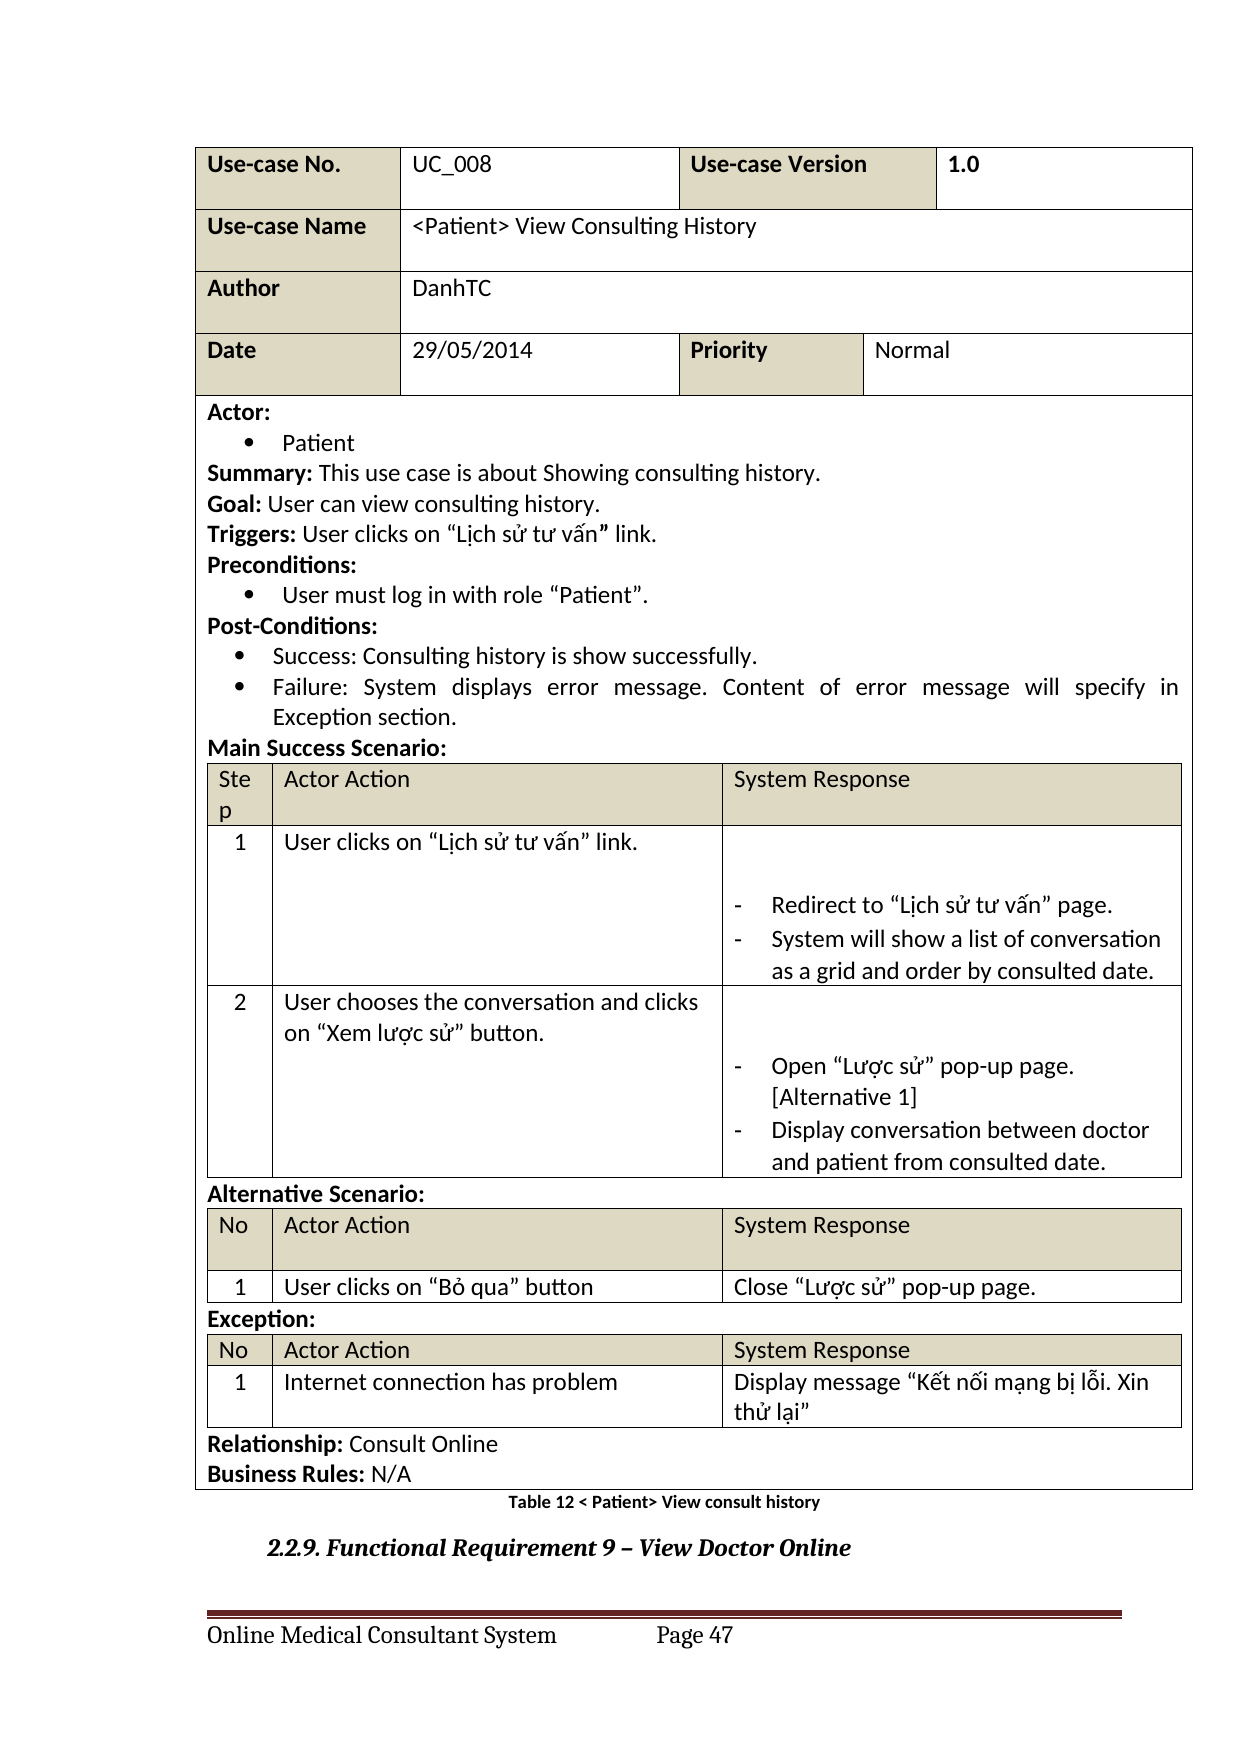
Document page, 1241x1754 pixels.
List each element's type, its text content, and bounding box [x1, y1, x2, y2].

table_cell Use-case No. [196, 148, 400, 209]
table_cell Priority [680, 334, 863, 395]
table_cell <Patient> View Consulting History [401, 210, 1192, 271]
table_cell Use-case Name [196, 210, 400, 271]
table_cell Normal [864, 334, 1192, 395]
table_cell Author [196, 272, 400, 333]
table_cell 1.0 [937, 148, 1192, 209]
table_cell Date [196, 334, 400, 395]
table_cell Use-case Version [680, 148, 936, 209]
subtitle Functional Requirement 9 – View Doctor Online [267, 1534, 1122, 1563]
table_cell Actor: Patient Summary: This use case is about Showing consulting history. Goal: User can view consulting history. Triggers: User clicks on “Lịch sử tư vấn” link. Preconditions: User must log in with role “Patient”. Post-Conditions: Success: Consulting history is show successfully. Failure: System displays error message. Content of error message will specify in Exception section. Main Success Scenario: Alternative Scenario: Exception: Relationship: Consult Online Business Rules: N/A [196, 396, 1192, 1489]
text Table 12 < Patient> View consult history [207, 1490, 1122, 1513]
table_cell DanhTC [401, 272, 1192, 333]
table_cell UC_008 [401, 148, 679, 209]
table_cell 29/05/2014 [401, 334, 679, 395]
